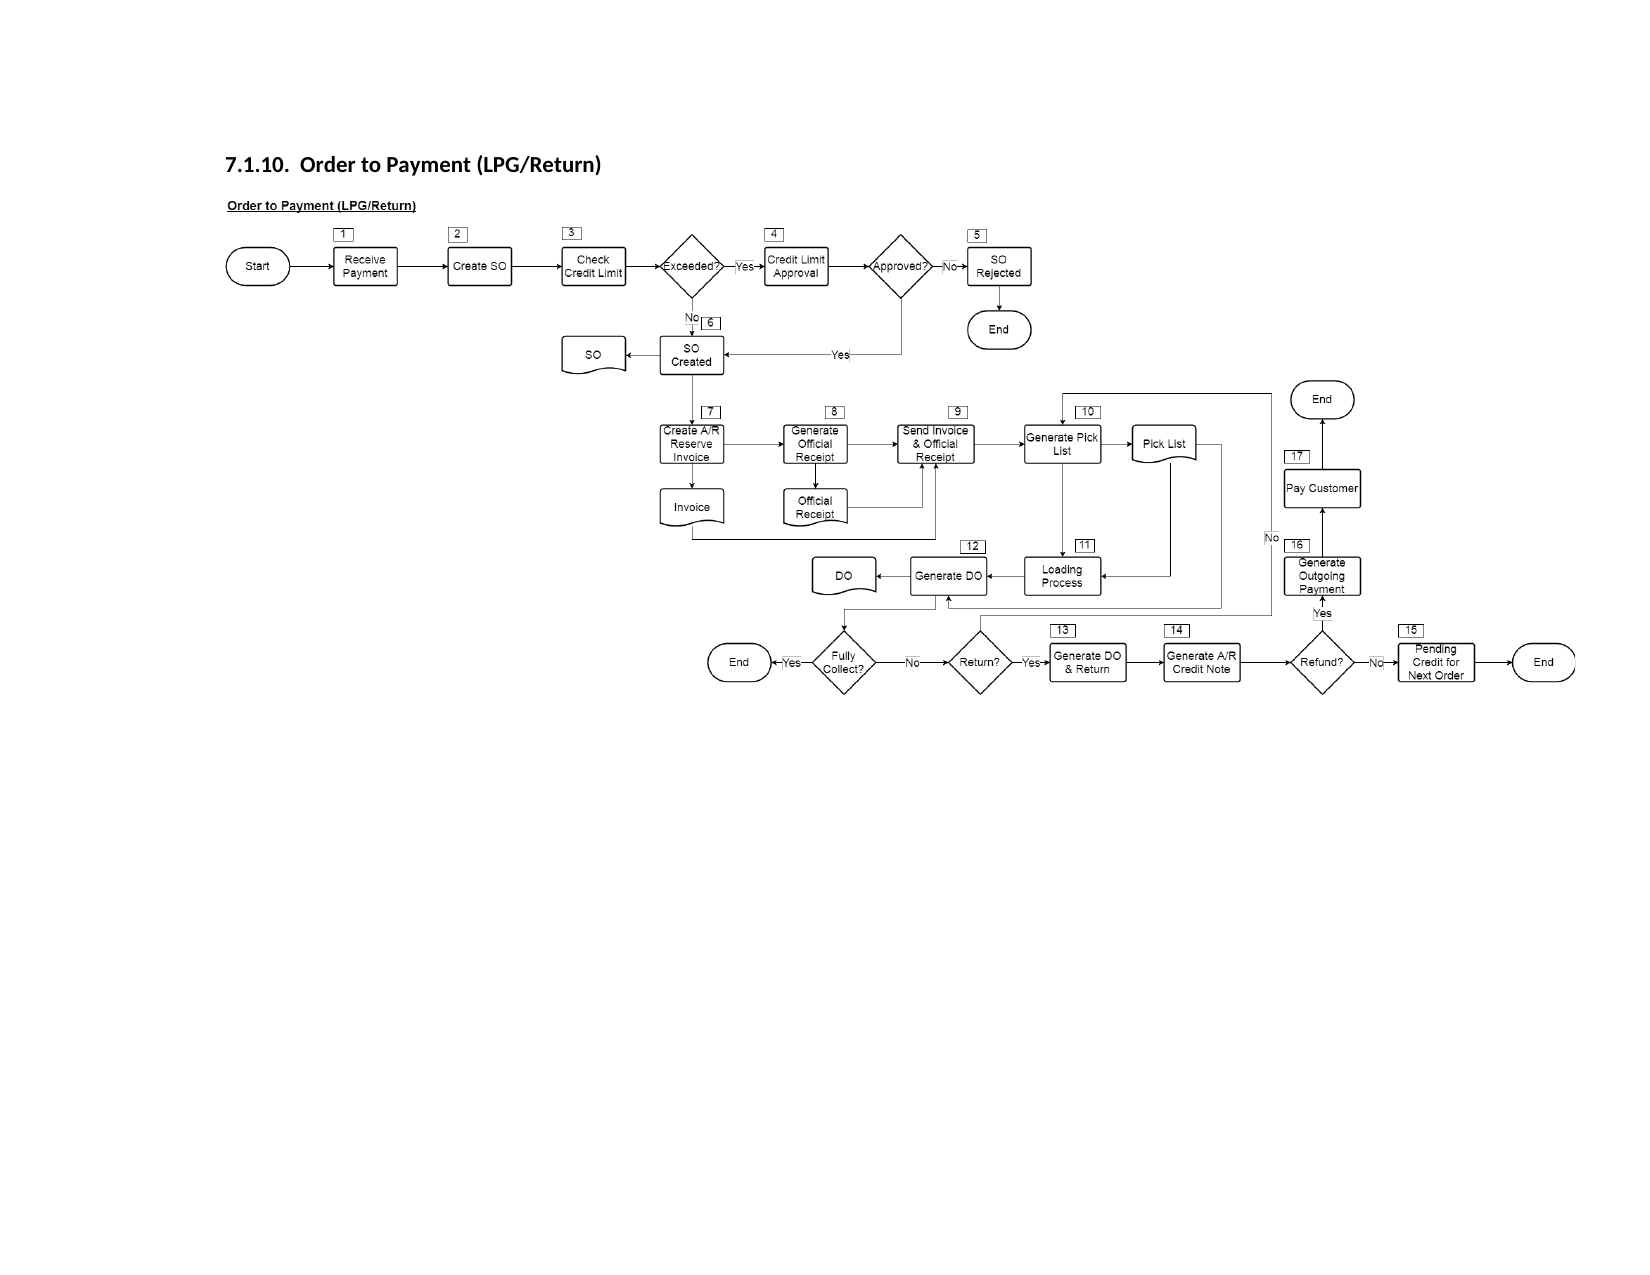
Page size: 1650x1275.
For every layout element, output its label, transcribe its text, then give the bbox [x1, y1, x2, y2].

picture [225, 196, 1575, 695]
list Order to Payment (LPG/Return) [225, 150, 1500, 178]
